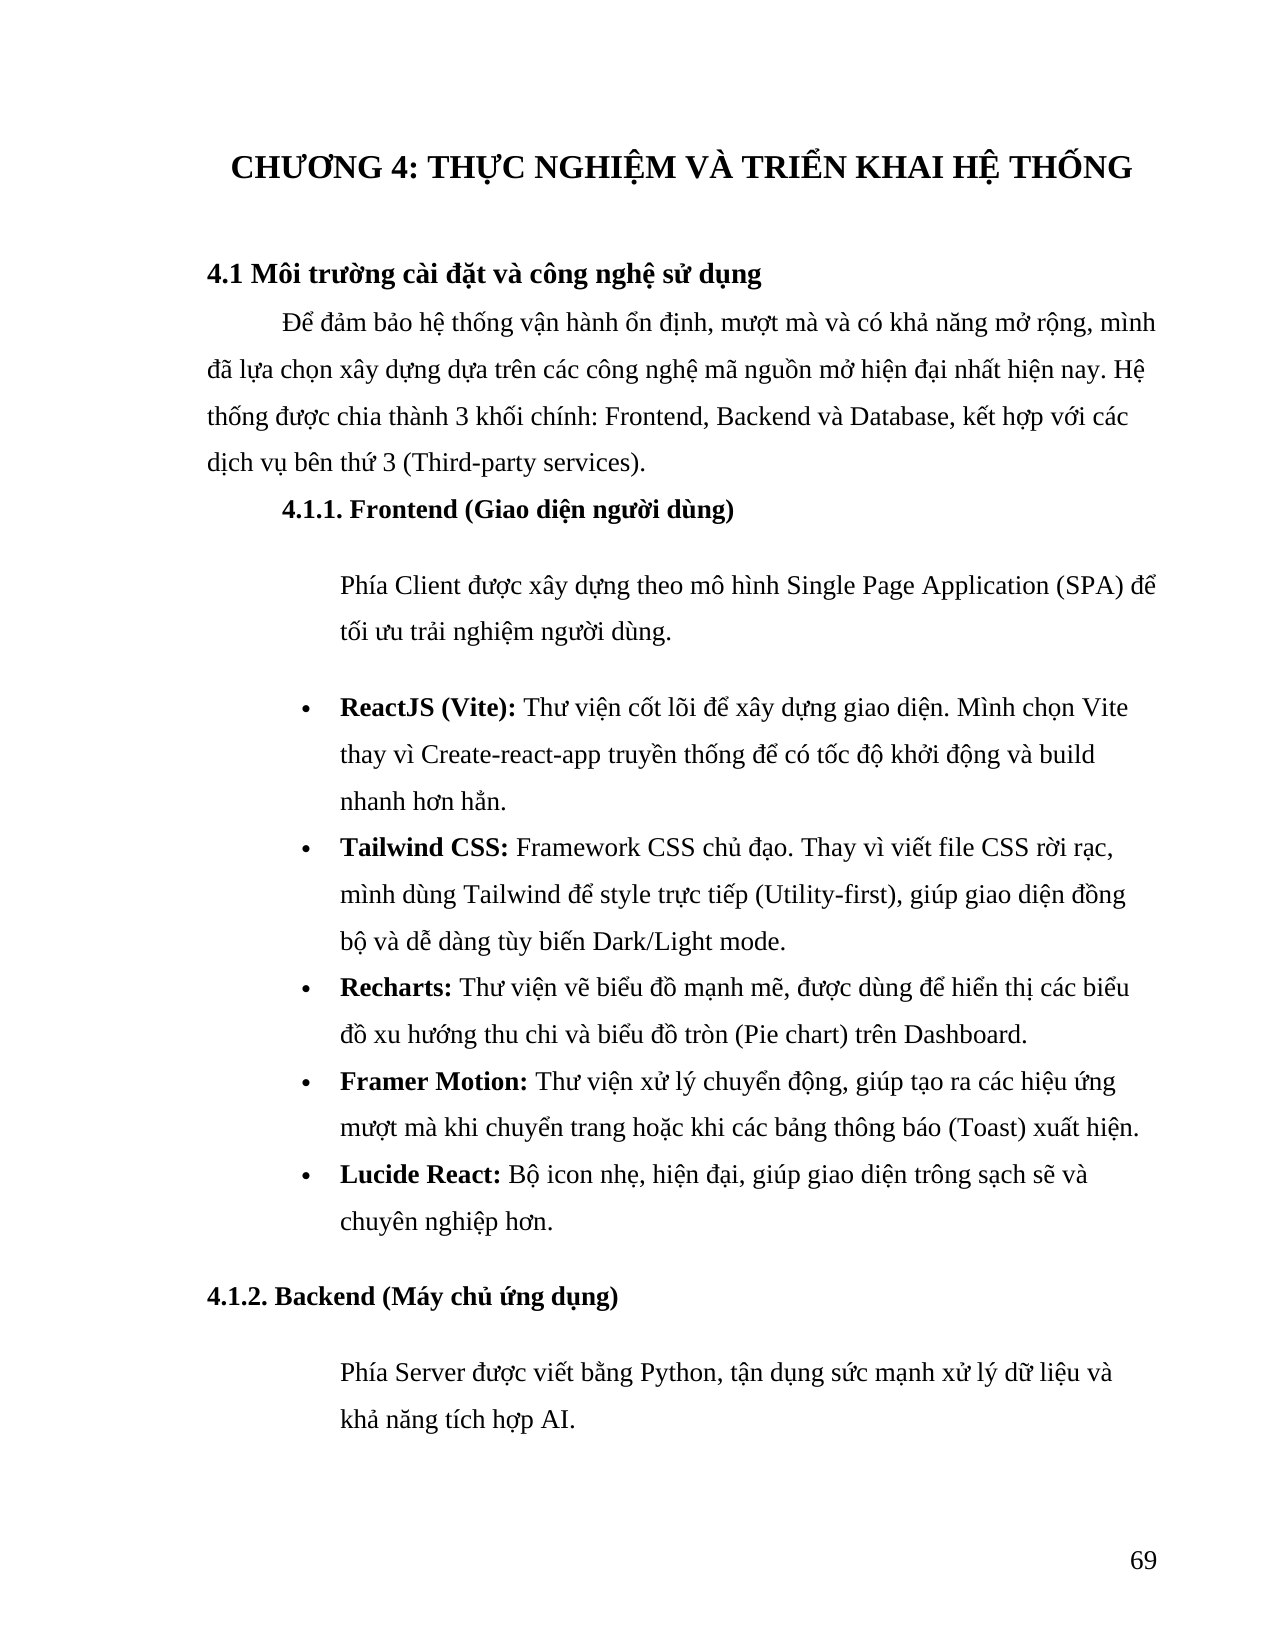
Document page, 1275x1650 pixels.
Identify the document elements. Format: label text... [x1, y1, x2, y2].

list Framer Motion: Thư viện xử lý chuyển động, giúp tạo ra các hiệu ứng mượt mà khi chuyển trang hoặc khi các bảng thông báo (Toast) xuất hiện. [302, 1065, 1157, 1142]
list Recharts: Thư viện vẽ biểu đồ mạnh mẽ, được dùng để hiển thị các biểu đồ xu hướng thu chi và biểu đồ tròn (Pie chart) trên Dashboard. [302, 971, 1157, 1049]
text Phía Client được xây dựng theo mô hình Single Page Application (SPA) để tối ưu trải nghiệm người dùng. [340, 569, 1157, 647]
text Để đảm bảo hệ thống vận hành ổn định, mượt mà và có khả năng mở rộng, mình đã lựa chọn xây dựng dựa trên các công nghệ mã nguồn mở hiện đại nhất hiện nay. Hệ thống được chia thành 3 khối chính: Frontend, Backend và Database, kết hợp với các dịch vụ bên thứ 3 (Third-party services). [207, 306, 1157, 477]
text 4.1.2. Backend (Máy chủ ứng dụng) [207, 1281, 1157, 1312]
subtitle 4.1 Môi trường cài đặt và công nghệ sử dụng [207, 256, 1157, 289]
subtitle CHƯƠNG 4: THỰC NGHIỆM VÀ TRIỂN KHAI HỆ THỐNG [207, 148, 1157, 186]
list Tailwind CSS: Framework CSS chủ đạo. Thay vì viết file CSS rời rạc, mình dùng Tailwind để style trực tiếp (Utility-first), giúp giao diện đồng bộ và dễ dàng tùy biến Dark/Light mode. [302, 831, 1157, 956]
text 4.1.1. Frontend (Giao diện người dùng) [282, 493, 1157, 524]
list ReactJS (Vite): Thư viện cốt lõi để xây dựng giao diện. Mình chọn Vite thay vì Create-react-app truyền thống để có tốc độ khởi động và build nhanh hơn hẳn. [302, 691, 1157, 816]
text Phía Server được viết bằng Python, tận dụng sức mạnh xử lý dữ liệu và khả năng tích hợp AI. [340, 1356, 1157, 1434]
list Lucide React: Bộ icon nhẹ, hiện đại, giúp giao diện trông sạch sẽ và chuyên nghiệp hơn. [302, 1158, 1157, 1236]
